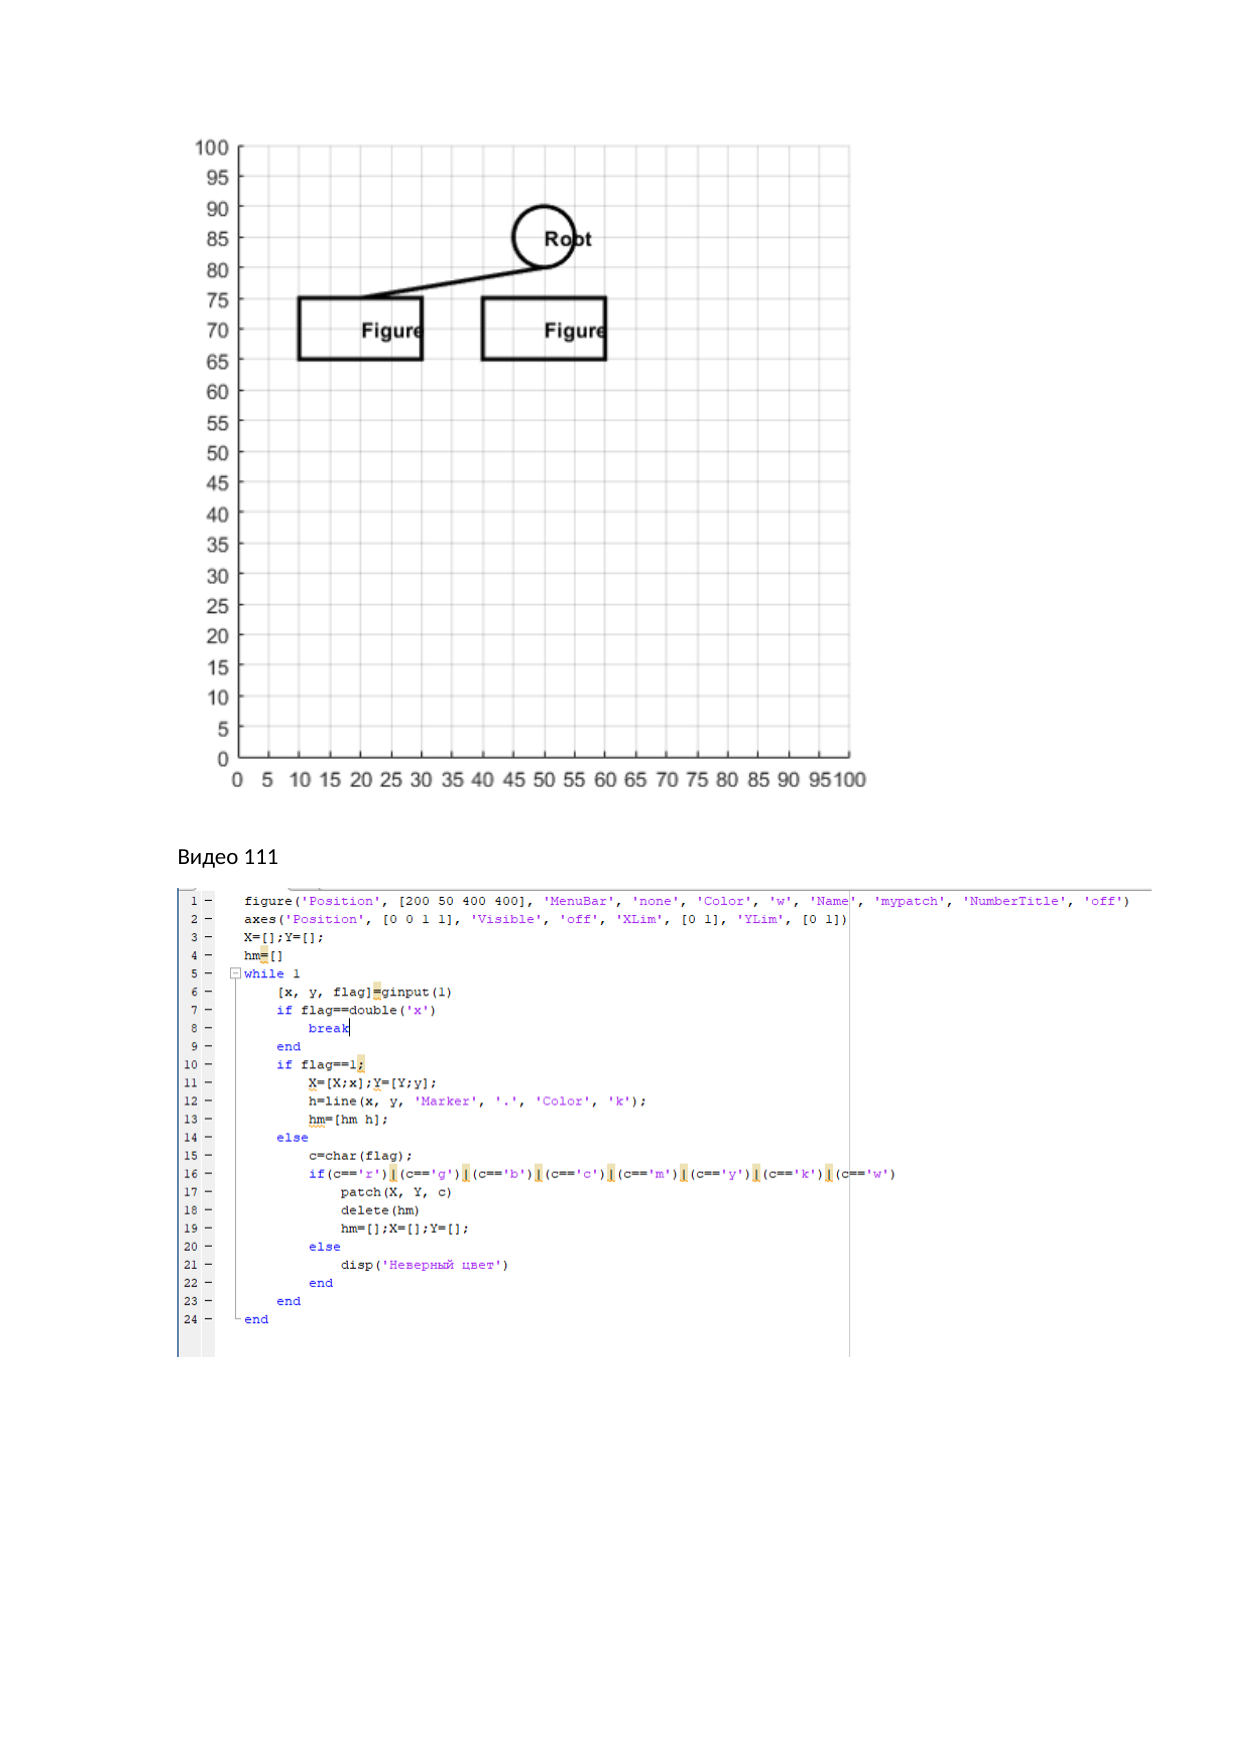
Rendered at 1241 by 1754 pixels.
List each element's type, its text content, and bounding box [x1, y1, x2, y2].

picture [177, 118, 895, 823]
picture [177, 888, 1152, 1357]
text Видео 111 [177, 842, 1152, 870]
